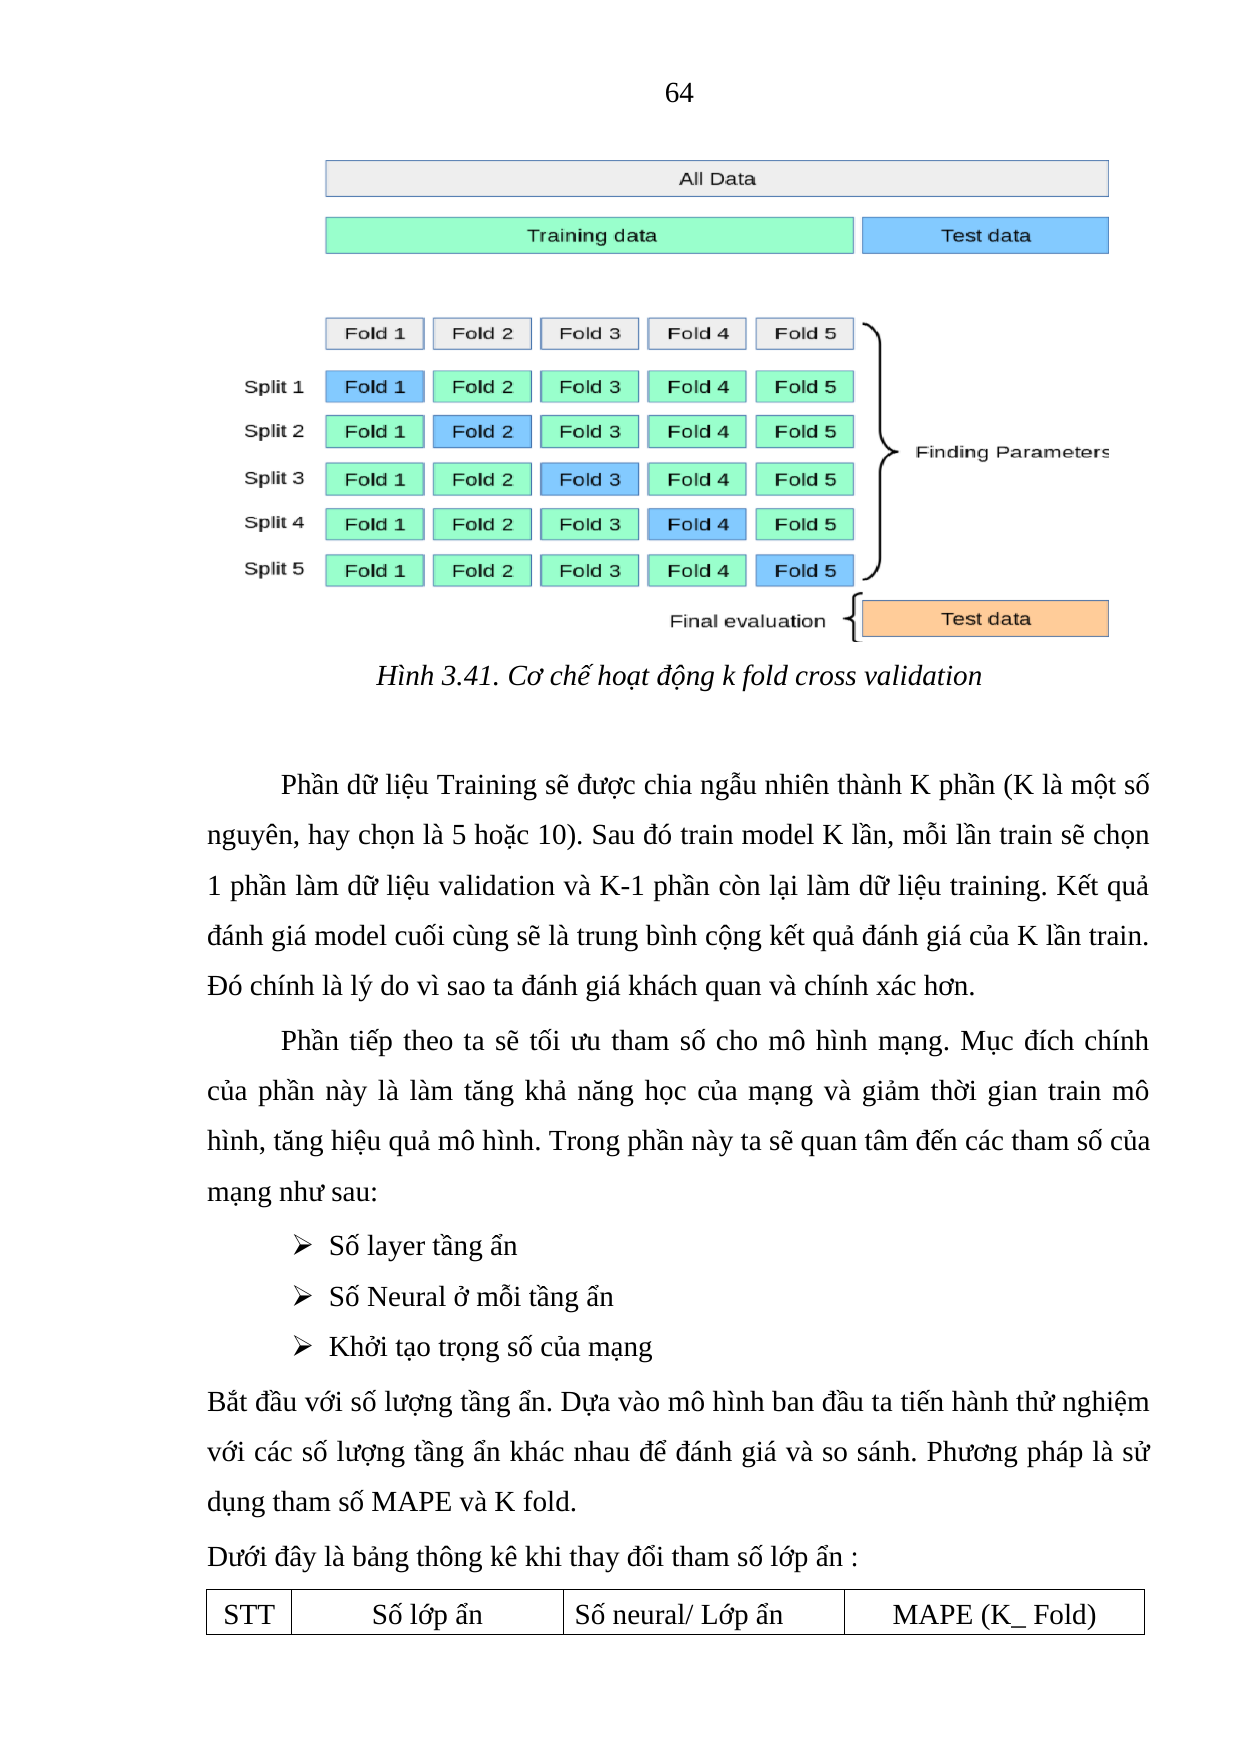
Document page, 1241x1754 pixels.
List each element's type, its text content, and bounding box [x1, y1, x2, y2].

table_header Số lớp ẩn [292, 1590, 563, 1634]
text Bắt đầu với số lượng tầng ẩn. Dựa vào mô hình ban đầu ta tiến hành thử nghiệm với các số lượng tầng ẩn khác nhau để đánh giá và so sánh. Phương pháp là sử dụng tham số MAPE và K fold. [207, 1384, 1152, 1518]
list Số layer tầng ẩn [291, 1228, 1152, 1262]
list Số Neural ở mỗi tầng ẩn [291, 1279, 1152, 1312]
table_header STT [207, 1590, 291, 1634]
table_header MAPE (K_ Fold) [845, 1590, 1144, 1634]
text Phần tiếp theo ta sẽ tối ưu tham số cho mô hình mạng. Mục đích chính của phần này là làm tăng khả năng học của mạng và giảm thời gian train mô hình, tăng hiệu quả mô hình. Trong phần này ta sẽ quan tâm đến các tham số của mạng như sau: [207, 1023, 1152, 1207]
text Phần dữ liệu Training sẽ được chia ngẫu nhiên thành K phần (K là một số nguyên, hay chọn là 5 hoặc 10). Sau đó train model K lần, mỗi lần train sẽ chọn 1 phần làm dữ liệu validation và K-1 phần còn lại làm dữ liệu training. Kết quả đánh giá model cuối cùng sẽ là trung bình cộng kết quả đánh giá của K lần train. Đó chính là lý do vì sao ta đánh giá khách quan và chính xác hơn. [207, 767, 1152, 1002]
picture [228, 147, 1130, 642]
text Dưới đây là bảng thông kê khi thay đổi tham số lớp ẩn : [207, 1539, 1152, 1572]
text Hình 3.22. Cơ chế hoạt động k fold cross validation [207, 658, 1152, 692]
table_header Số neural/ Lớp ẩn [564, 1590, 844, 1634]
list Khởi tạo trọng số của mạng [291, 1329, 1152, 1363]
